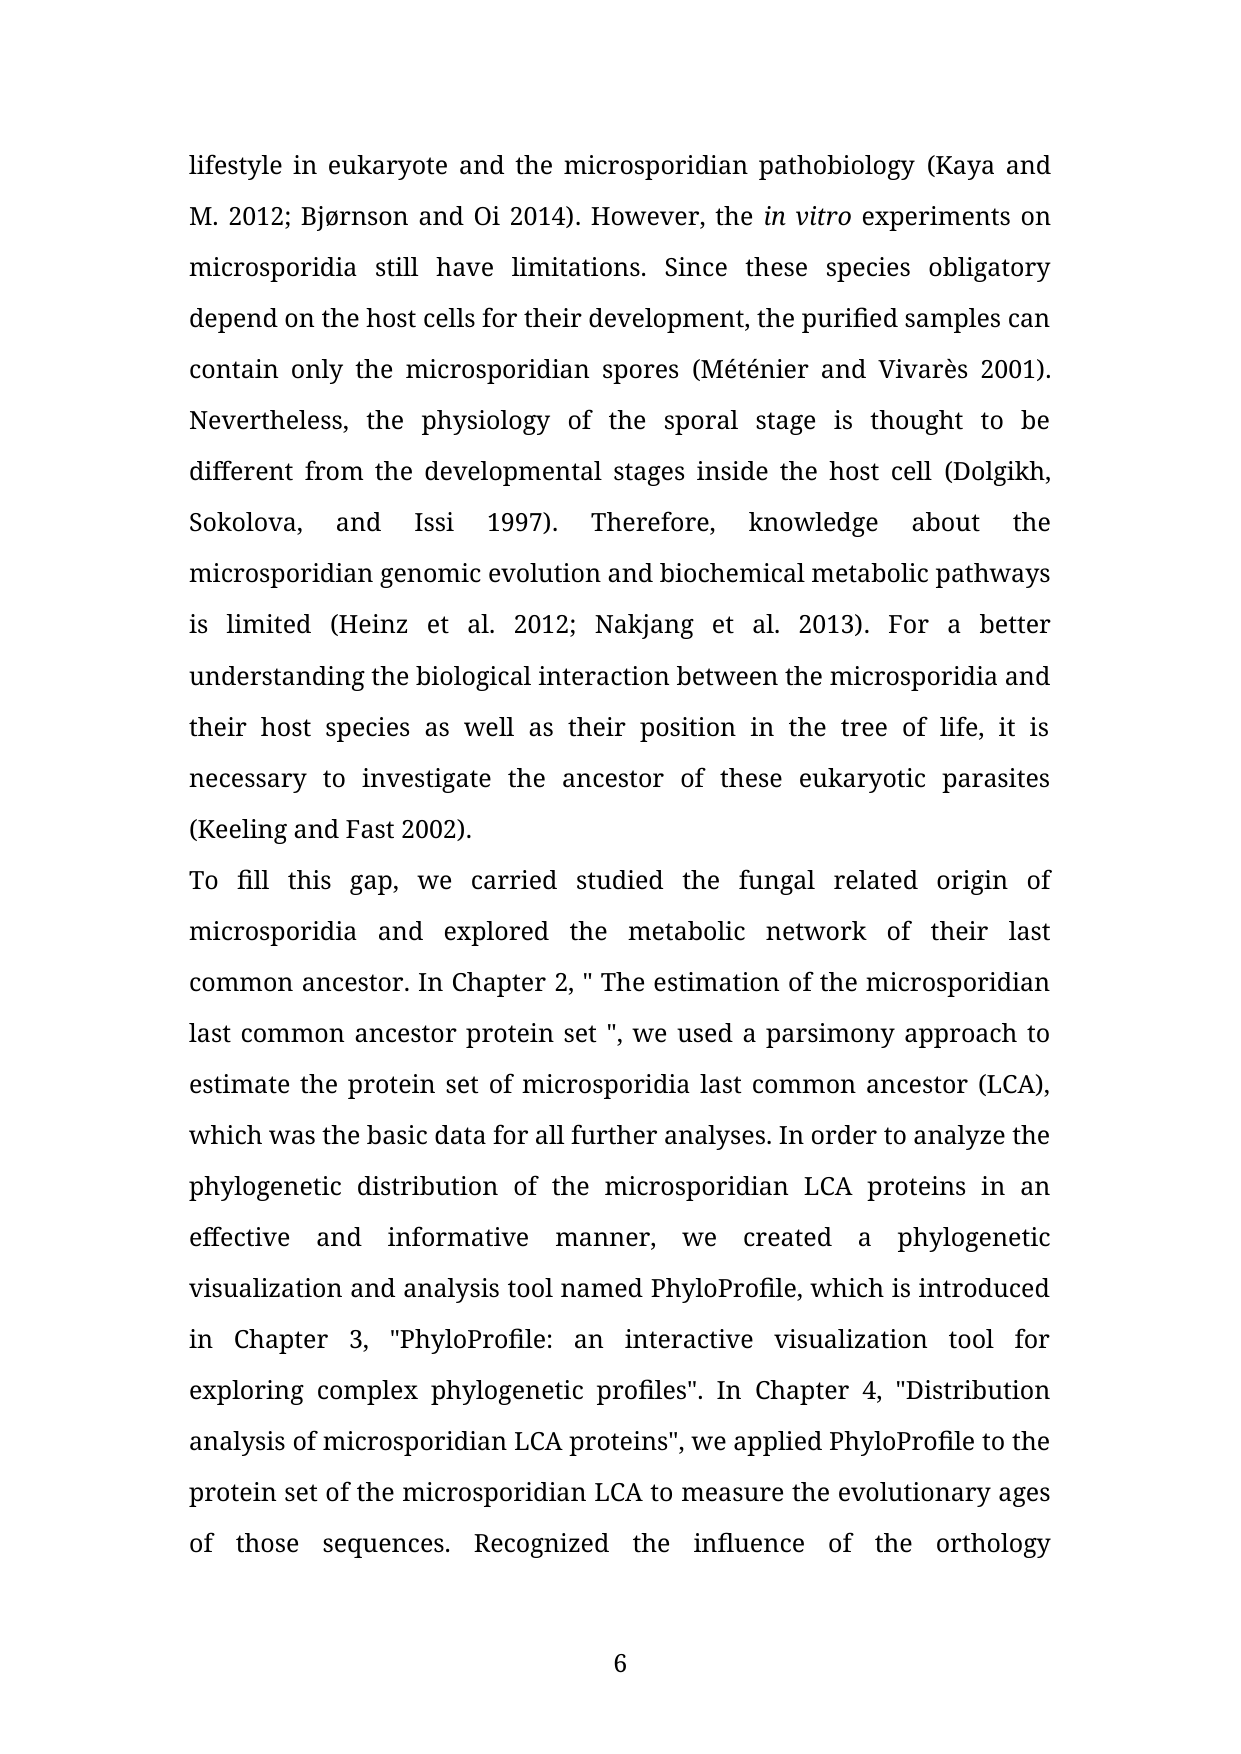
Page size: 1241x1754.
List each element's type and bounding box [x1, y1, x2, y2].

text [189, 148, 1051, 845]
text [189, 862, 1051, 1560]
